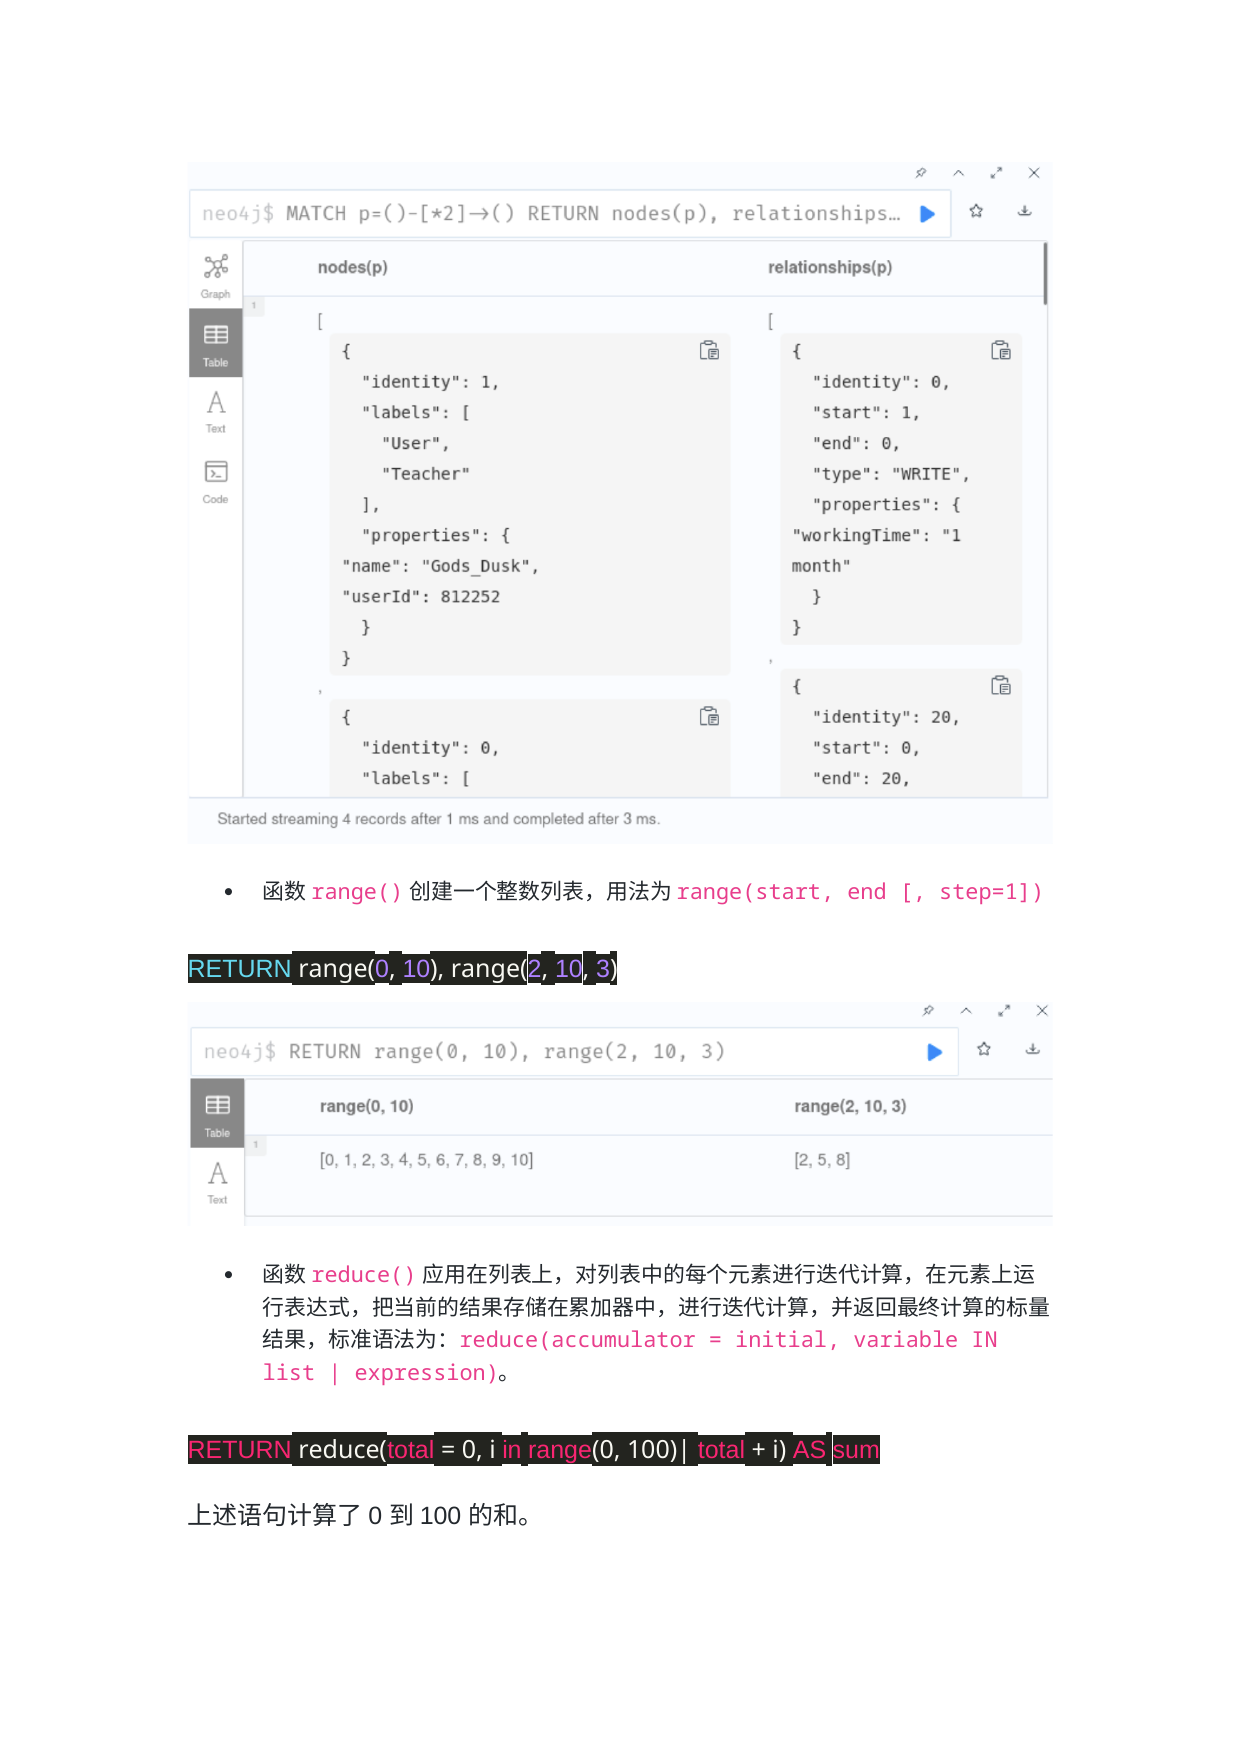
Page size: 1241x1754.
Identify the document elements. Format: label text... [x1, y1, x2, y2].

text RETURN reduce(total = 0, i in range(0, 100)| total + i) AS sum [187, 1416, 1053, 1481]
picture [187, 1002, 1053, 1226]
text 上述语句计算了 0 到 100 的和。 [187, 1481, 1053, 1546]
picture [187, 162, 1053, 844]
list 函数 reduce() 应用在列表上，对列表中的每个元素进行迭代计算，在元素上运行表达式，把当前的结果存储在累加器中，进行迭代计算，并返回最终计算的标量结果，标准语法为：reduce(accumulator = initial, variable IN list | expression)。 [225, 1257, 1053, 1387]
list 函数 range() 创建一个整数列表，用法为 range(start, end [, step=1]) [225, 874, 1053, 906]
text RETURN range(0, 10), range(2, 10, 3) [187, 935, 1053, 1000]
